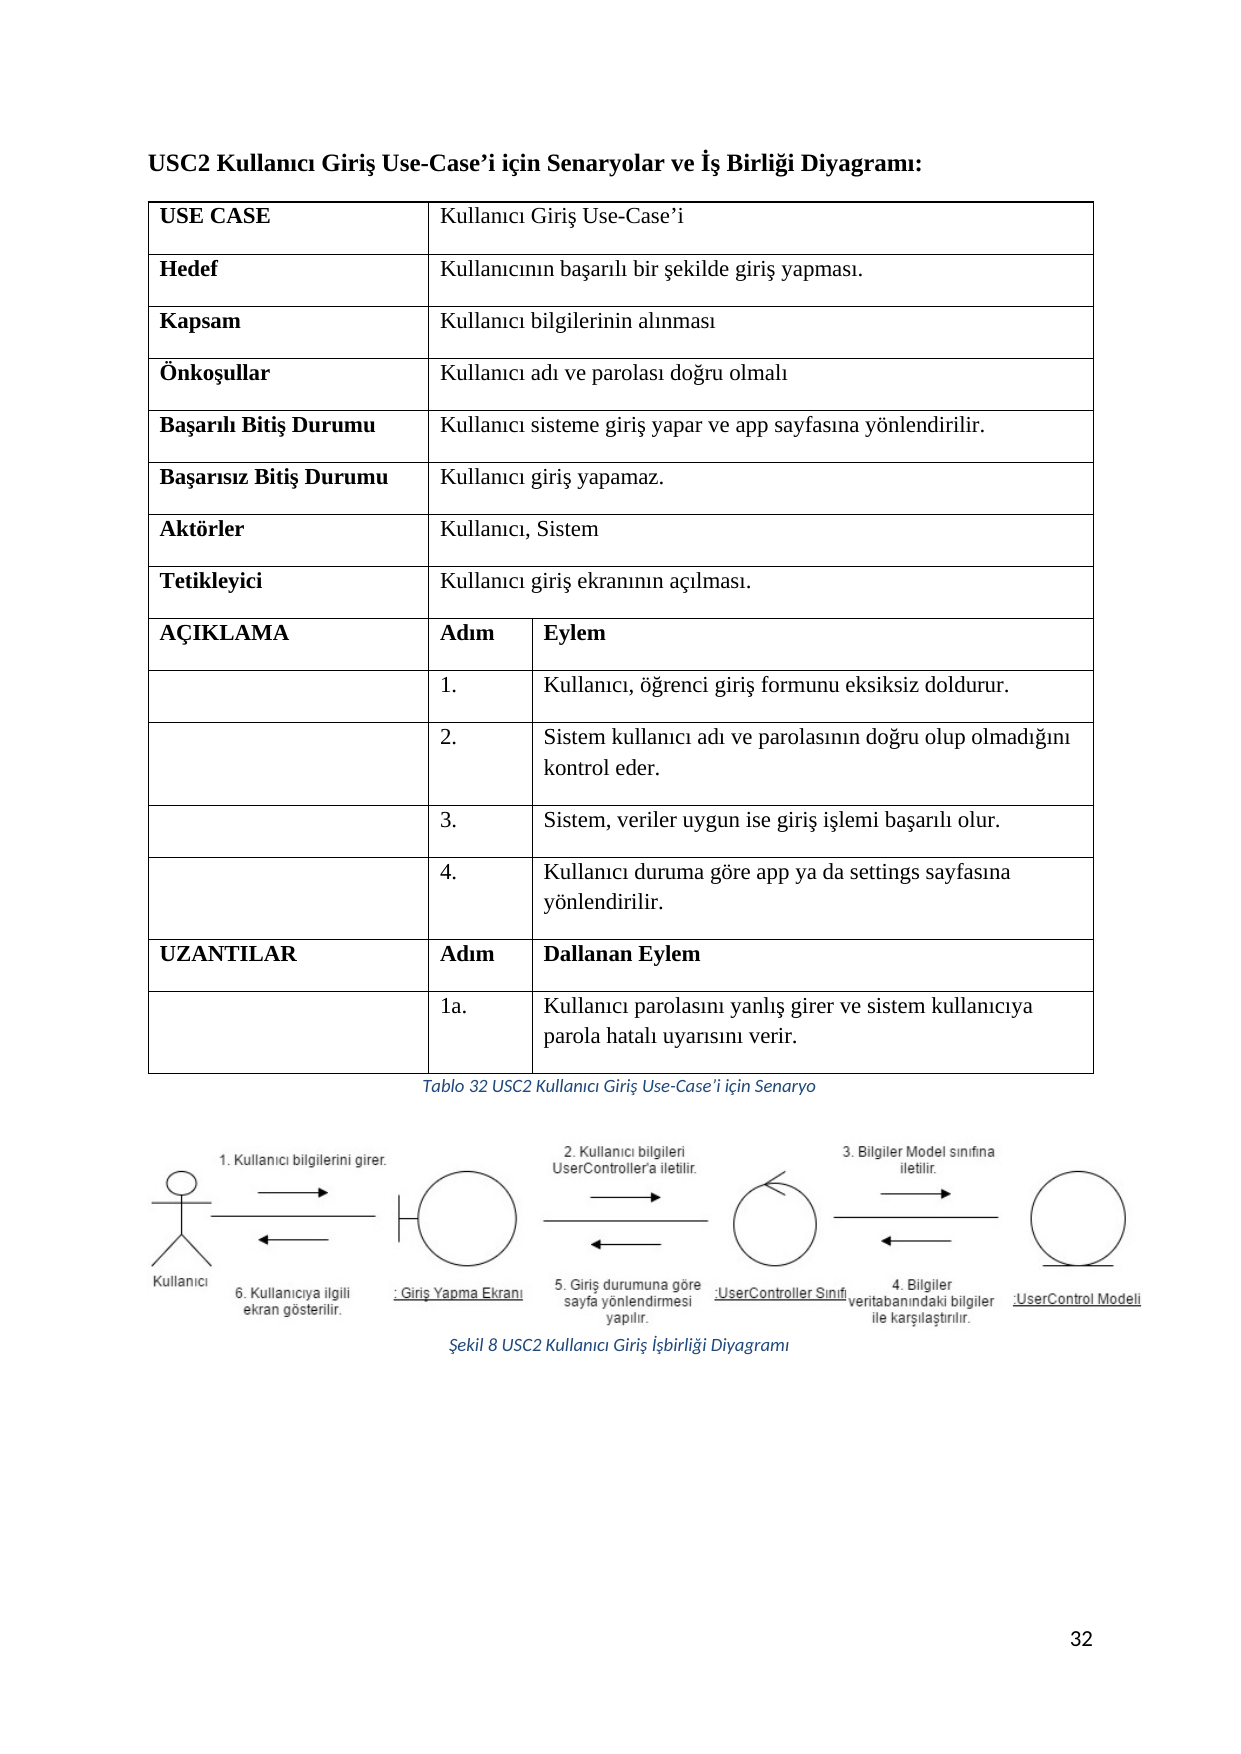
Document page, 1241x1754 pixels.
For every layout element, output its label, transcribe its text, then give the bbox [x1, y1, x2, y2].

table_cell Kapsam [149, 307, 428, 358]
table_cell 1. [429, 671, 532, 722]
table_cell Kullanıcı, öğrenci giriş formunu eksiksiz doldurur. [533, 671, 1093, 722]
table_cell Kullanıcı bilgilerinin alınması [429, 307, 1093, 358]
table_cell Tetikleyici [149, 567, 428, 618]
table_cell Adım [429, 619, 532, 670]
table_cell [149, 671, 428, 722]
table_cell [149, 806, 428, 857]
table_cell Adım [429, 940, 532, 991]
table_cell Kullanıcı adı ve parolası doğru olmalı [429, 359, 1093, 410]
table_cell Dallanan Eylem [533, 940, 1093, 991]
table_cell Kullanıcı giriş yapamaz. [429, 463, 1093, 514]
table_cell Kullanıcı, Sistem [429, 515, 1093, 566]
table_cell Kullanıcı giriş ekranının açılması. [429, 567, 1093, 618]
table_cell Eylem [533, 619, 1093, 670]
table_cell Kullanıcı sisteme giriş yapar ve app sayfasına yönlendirilir. [429, 411, 1093, 462]
table_cell 4. [429, 858, 532, 939]
table_cell 3. [429, 806, 532, 857]
table_cell Başarısız Bitiş Durumu [149, 463, 428, 514]
table_cell Kullanıcı duruma göre app ya da settings sayfasına yönlendirilir. [533, 858, 1093, 939]
table_cell 2. [429, 723, 532, 804]
table_header Kullanıcı Giriş Use-Case’i [429, 203, 1093, 253]
table_cell UZANTILAR [149, 940, 428, 991]
table_header USE CASE [149, 203, 428, 253]
table_cell [149, 858, 428, 939]
table_cell Sistem, veriler uygun ise giriş işlemi başarılı olur. [533, 806, 1093, 857]
table_cell AÇIKLAMA [149, 619, 428, 670]
picture [147, 1118, 1147, 1330]
table_cell Sistem kullanıcı adı ve parolasının doğru olup olmadığını kontrol eder. [533, 723, 1093, 804]
table_cell [149, 992, 428, 1073]
table_cell Kullanıcı parolasını yanlış girer ve sistem kullanıcıya parola hatalı uyarısını verir. [533, 992, 1093, 1073]
table_cell Aktörler [149, 515, 428, 566]
table_cell Kullanıcının başarılı bir şekilde giriş yapması. [429, 255, 1093, 306]
table_cell Önkoşullar [149, 359, 428, 410]
table_cell 1a. [429, 992, 532, 1073]
table_cell [149, 723, 428, 804]
table_cell Hedef [149, 255, 428, 306]
table_cell Başarılı Bitiş Durumu [149, 411, 428, 462]
text USC2 Kullanıcı Giriş Use-Case’i için Senaryolar ve İş Birliği Diyagramı: [148, 148, 1093, 176]
